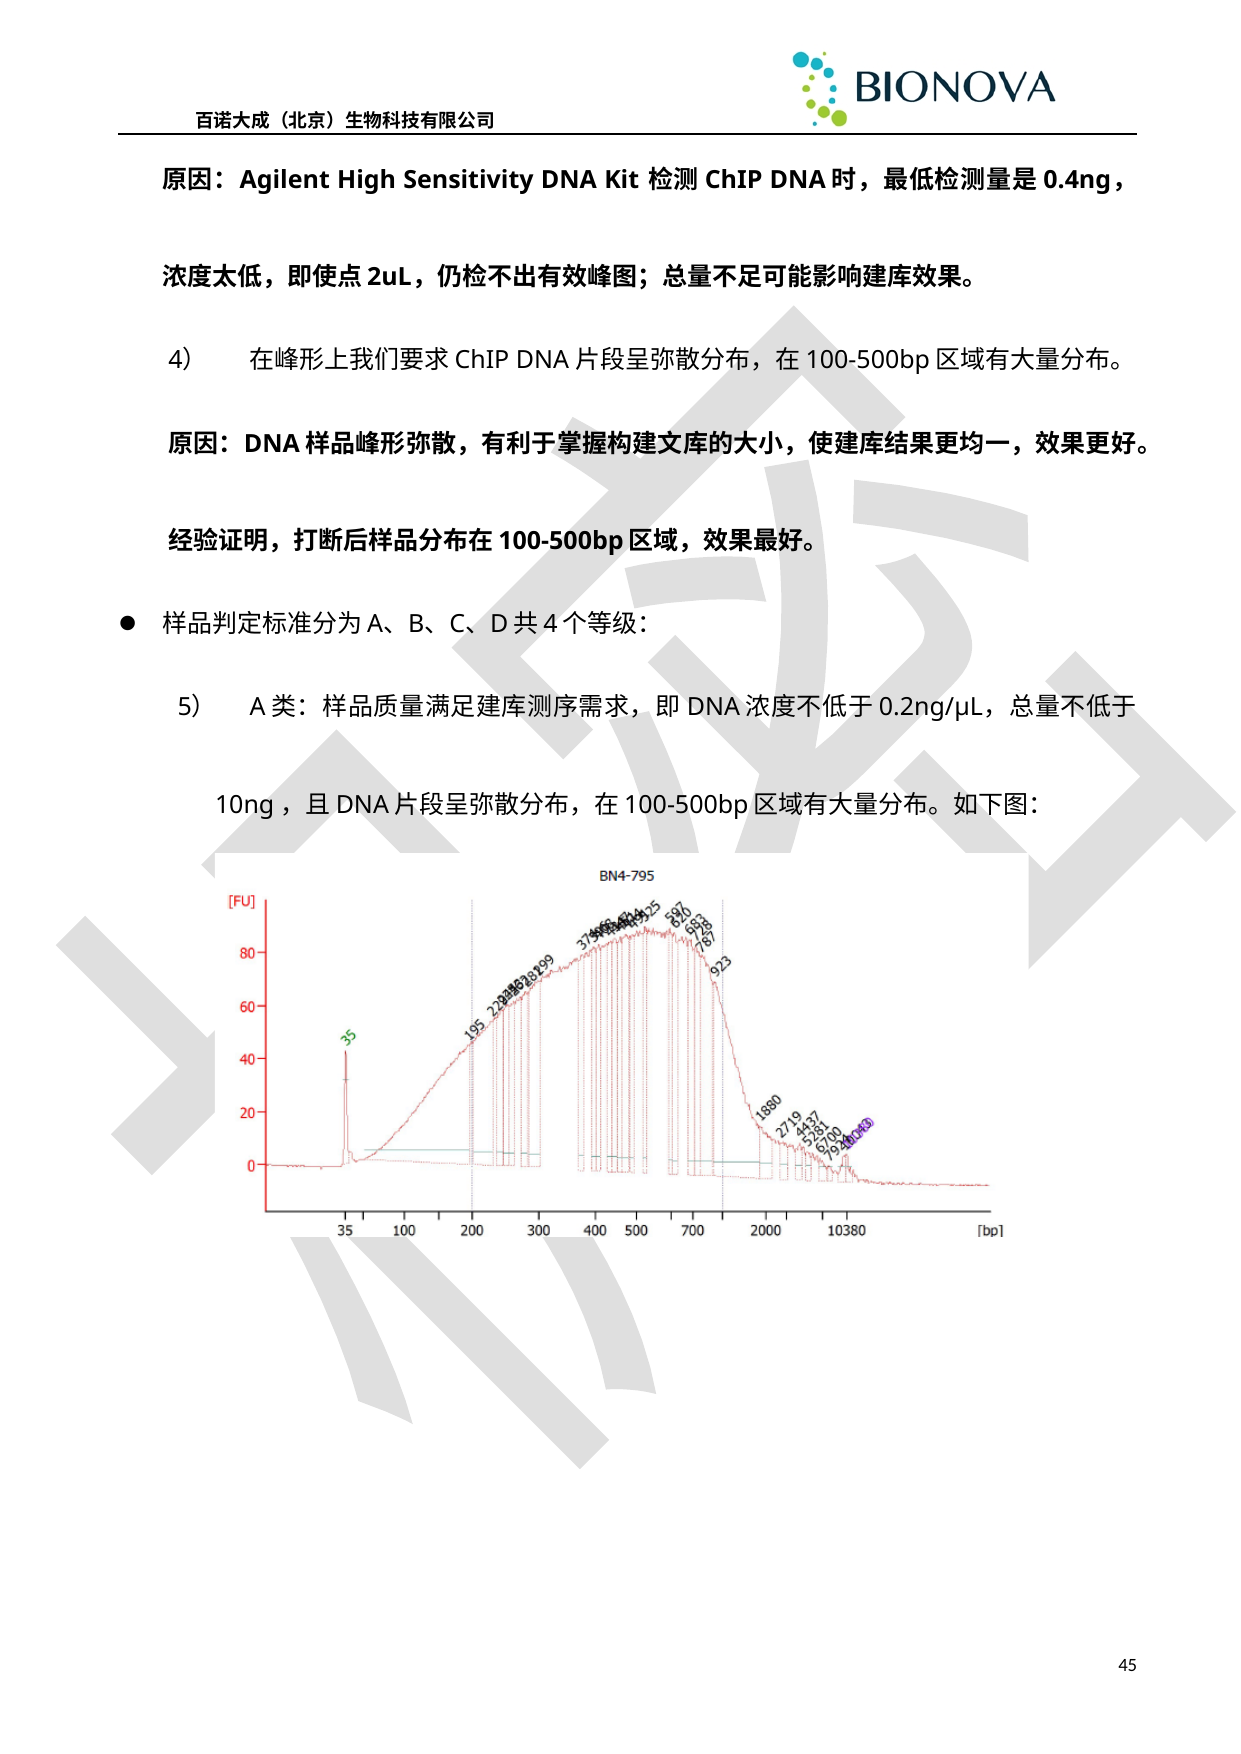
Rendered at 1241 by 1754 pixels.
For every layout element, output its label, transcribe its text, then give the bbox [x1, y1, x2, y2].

list 原因：Agilent High Sensitivity DNA Kit 检测ChIP DNA时，最低检测量是0.4ng，浓度太低，即使点2uL，仍检不出有效峰图；总量不足可能影响建库效果。 [162, 145, 1137, 307]
list 在峰形上我们要求ChIP DNA 片段呈弥散分布，在100-500bp区域有大量分布。 [168, 326, 1137, 391]
picture [790, 44, 1061, 128]
list 样品判定标准分为A、B、C、D共4个等级： [118, 589, 1137, 654]
list A类：样品质量满足建库测序需求，即DNA浓度不低于0.2ng/μL，总量不低于10ng ，且DNA片段呈弥散分布，在100-500bp区域有大量分布。如下图： [177, 672, 1137, 835]
text 原因：DNA样品峰形弥散，有利于掌握构建文库的大小，使建库结果更均一，效果更好。经验证明，打断后样品分布在100-500bp区域，效果最好。 [168, 409, 1137, 571]
